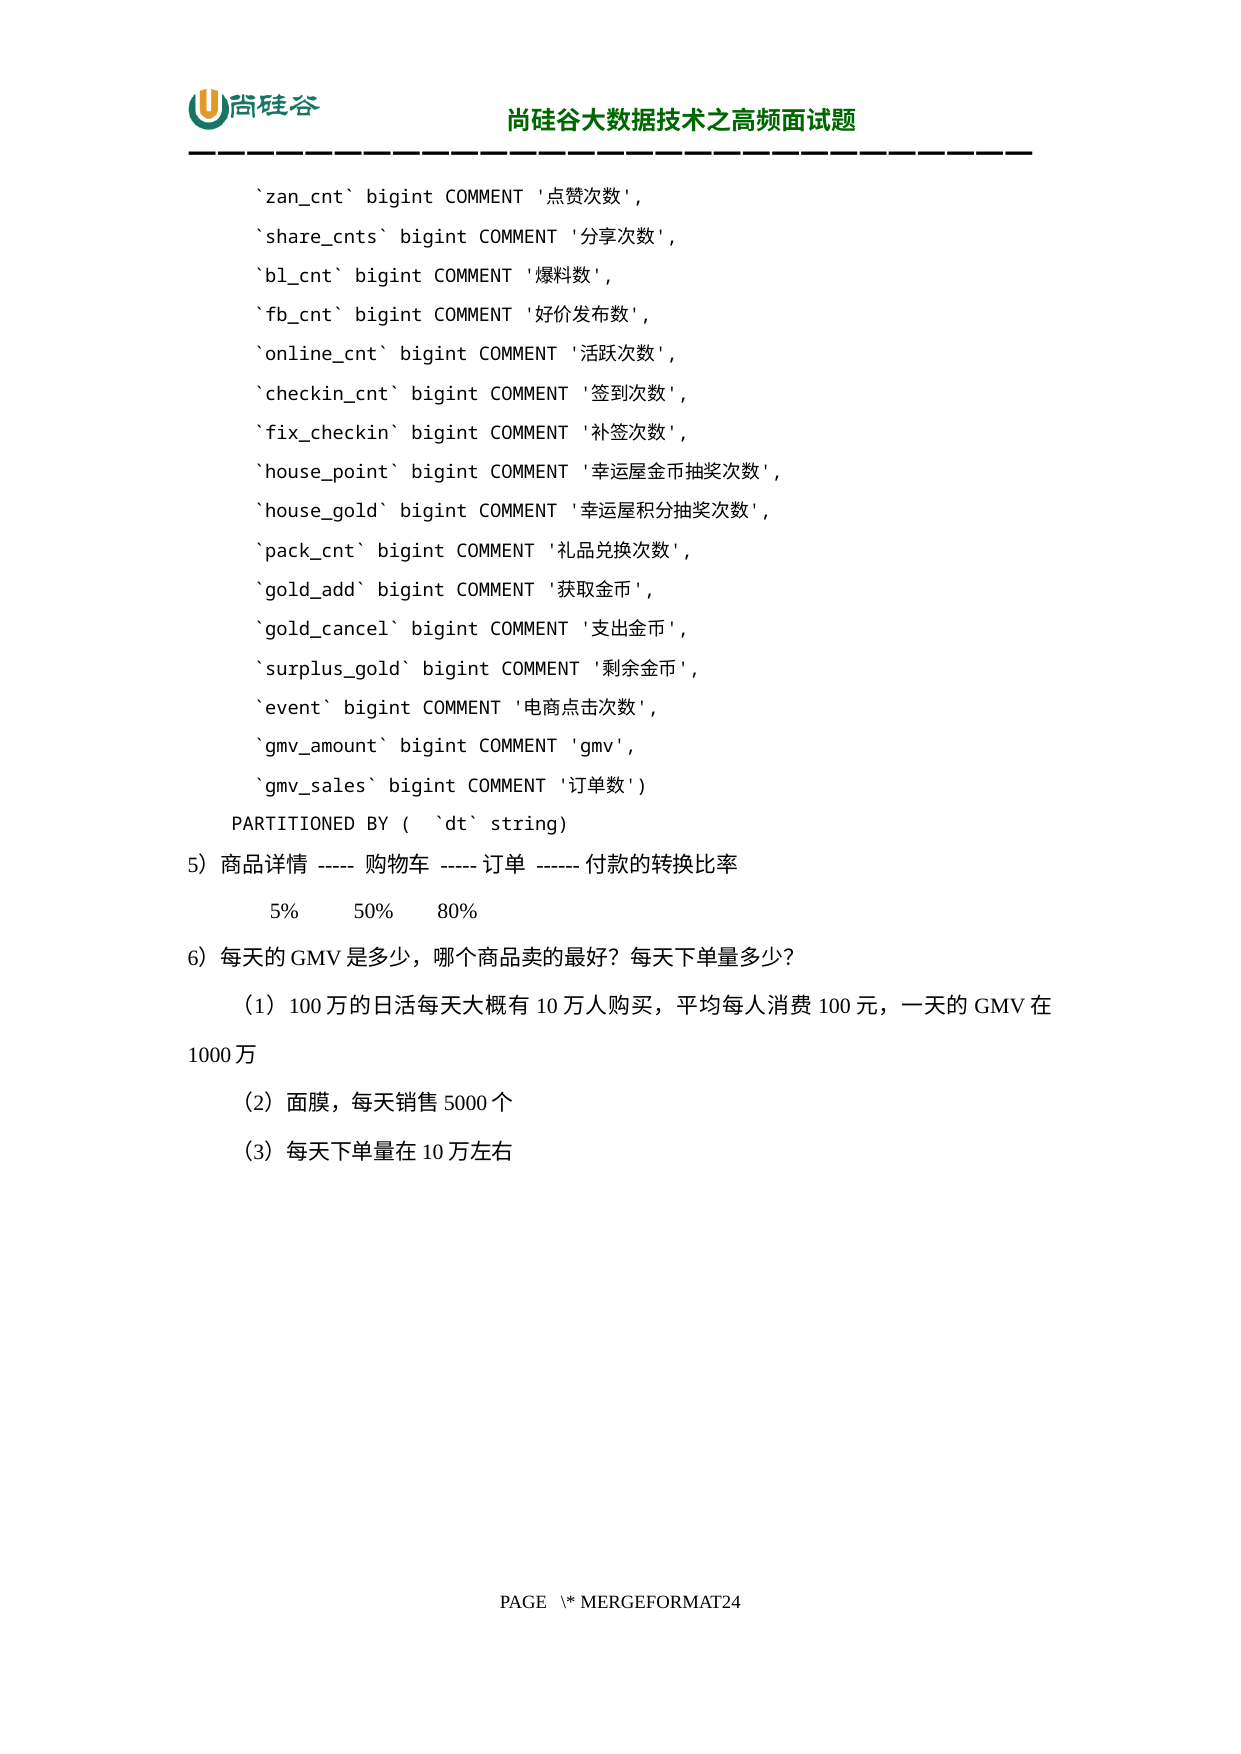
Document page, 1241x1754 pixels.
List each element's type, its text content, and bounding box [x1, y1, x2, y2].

text `gmv_amount` bigint COMMENT 'gmv', [231, 729, 1053, 762]
text PARTITIONED BY ( `dt` string) [231, 807, 1053, 840]
text `share_cnts` bigint COMMENT '分享次数', [231, 219, 1053, 251]
text `gold_add` bigint COMMENT '获取金币', [231, 572, 1053, 604]
text `house_point` bigint COMMENT '幸运屋金币抽奖次数', [231, 454, 1053, 487]
text 5）商品详情 ----- 购物车 ----- 订单 ------ 付款的转换比率 [187, 846, 1053, 879]
text `fb_cnt` bigint COMMENT '好价发布数', [231, 297, 1053, 330]
text `gold_cancel` bigint COMMENT '支出金币', [231, 611, 1053, 644]
text `bl_cnt` bigint COMMENT '爆料数', [231, 258, 1053, 290]
text `fix_checkin` bigint COMMENT '补签次数', [231, 415, 1053, 447]
text （1）100万的日活每天大概有10万人购买，平均每人消费100元，一天的GMV在1000万 [187, 988, 1053, 1069]
text `online_cnt` bigint COMMENT '活跃次数', [231, 336, 1053, 369]
text `event` bigint COMMENT '电商点击次数', [231, 690, 1053, 722]
text （3）每天下单量在10万左右 [187, 1133, 1053, 1166]
text `surplus_gold` bigint COMMENT '剩余金币', [231, 651, 1053, 683]
list 5% 50% 80% [231, 894, 1053, 927]
text 6）每天的GMV是多少，哪个商品卖的最好？每天下单量多少？ [187, 939, 1053, 972]
text `pack_cnt` bigint COMMENT '礼品兑换次数', [231, 533, 1053, 565]
text `zan_cnt` bigint COMMENT '点赞次数', [231, 179, 1053, 212]
text `house_gold` bigint COMMENT '幸运屋积分抽奖次数', [231, 493, 1053, 526]
text （2）面膜，每天销售5000个 [187, 1085, 1053, 1117]
text `checkin_cnt` bigint COMMENT '签到次数', [231, 376, 1053, 408]
text `gmv_sales` bigint COMMENT '订单数') [231, 768, 1053, 801]
